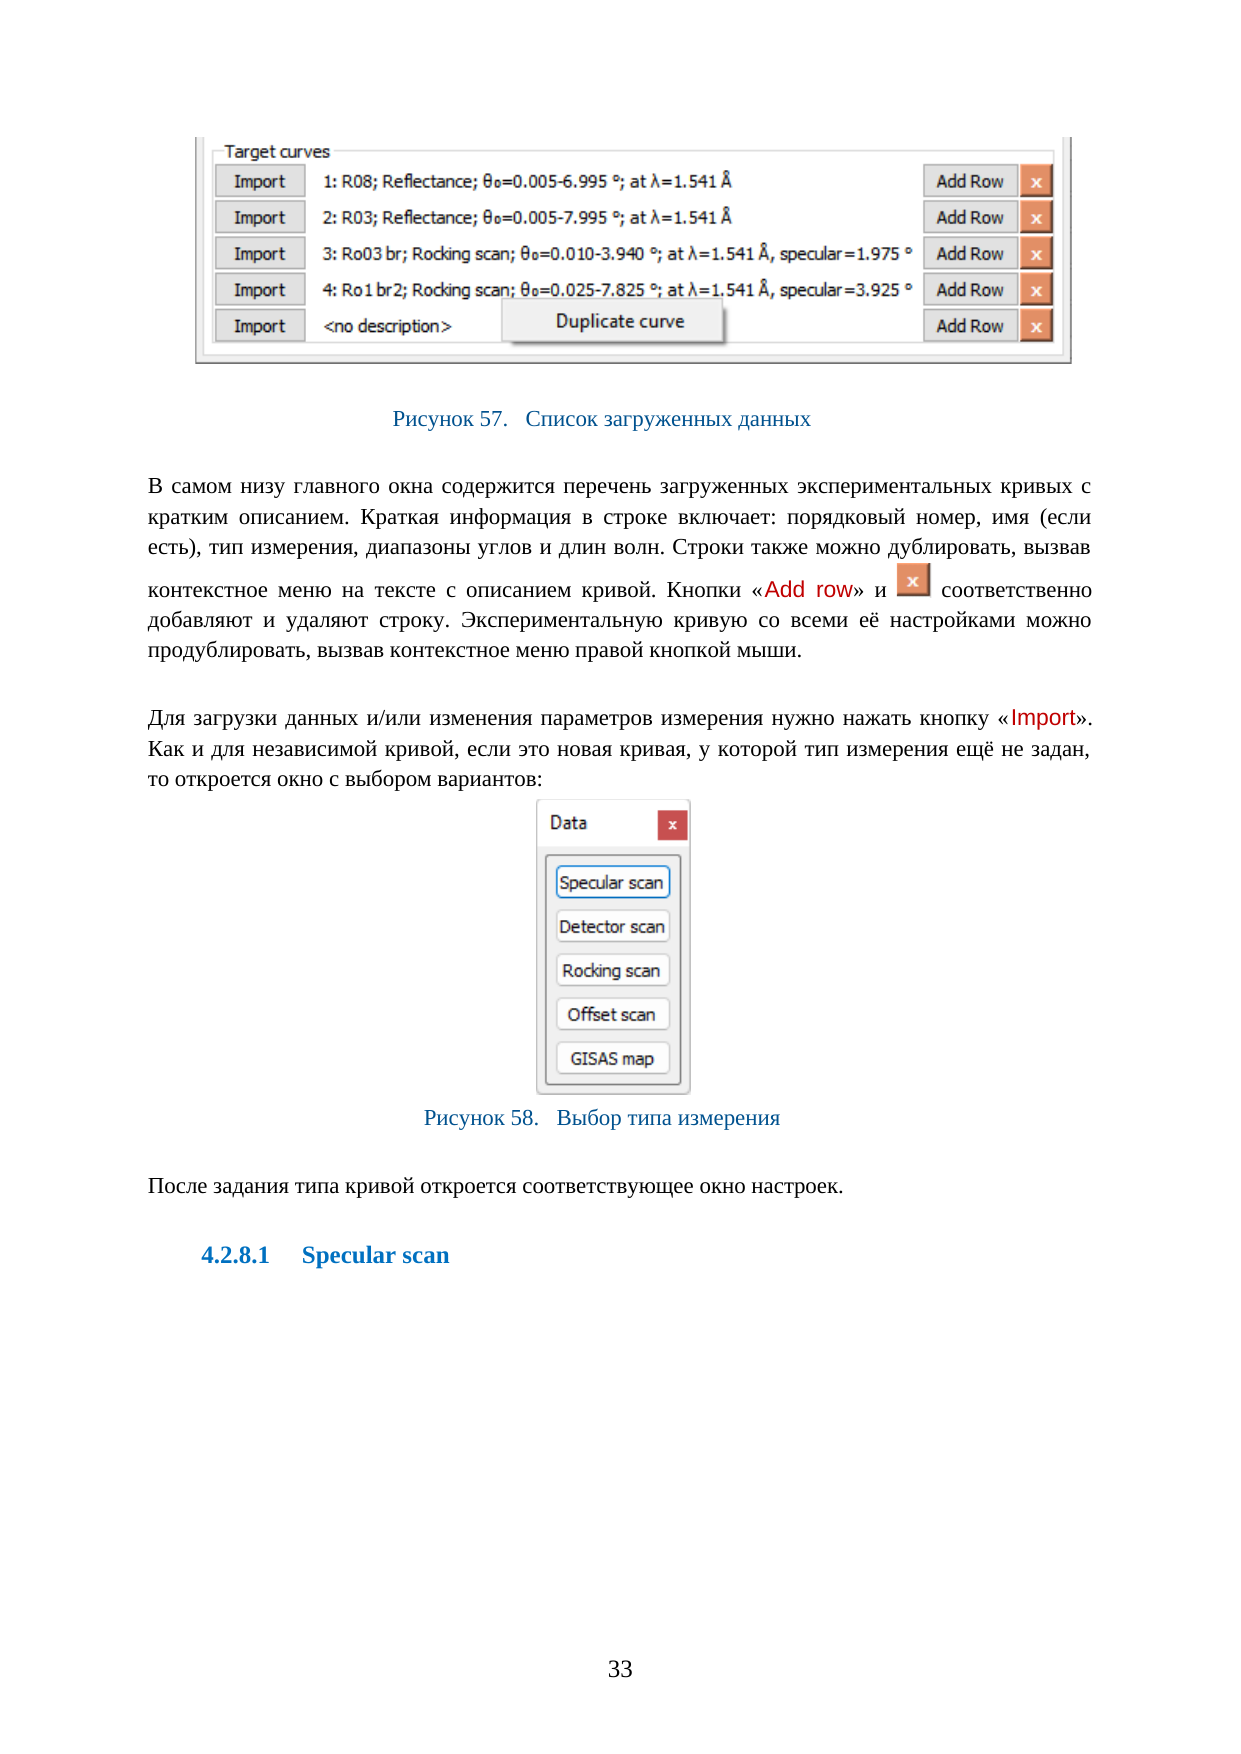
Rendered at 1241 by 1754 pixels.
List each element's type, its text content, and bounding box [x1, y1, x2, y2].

picture [536, 799, 691, 1095]
text В самом низу главного окна содержится перечень загруженных экспериментальных кривых с кратким описанием. Краткая информация в строке включает: порядковый номер, имя (если есть), тип измерения, диапазоны углов и длин волн. Строки также можно дублировать, вызвав контекстное меню на тексте с описанием кривой. Кнопки «Add row» и соответственно добавляют и удаляют строку. Экспериментальную кривую со всеми её настройками можно продублировать, вызвав контекстное меню правой кнопкой мыши. [148, 472, 1093, 663]
picture [195, 137, 1072, 364]
text После задания типа кривой откроется соответствующее окно настроек. [148, 1172, 1093, 1198]
text Для загрузки данных и/или изменения параметров измерения нужно нажать кнопку «Import». Как и для независимой кривой, если это новая кривая, у которой тип измерения ещё не задан, то откроется окно с выбором вариантов: [148, 704, 1093, 791]
subtitle Specular scan [201, 1240, 1093, 1268]
list Выбор типа измерения [178, 832, 1093, 1131]
picture [896, 563, 932, 598]
